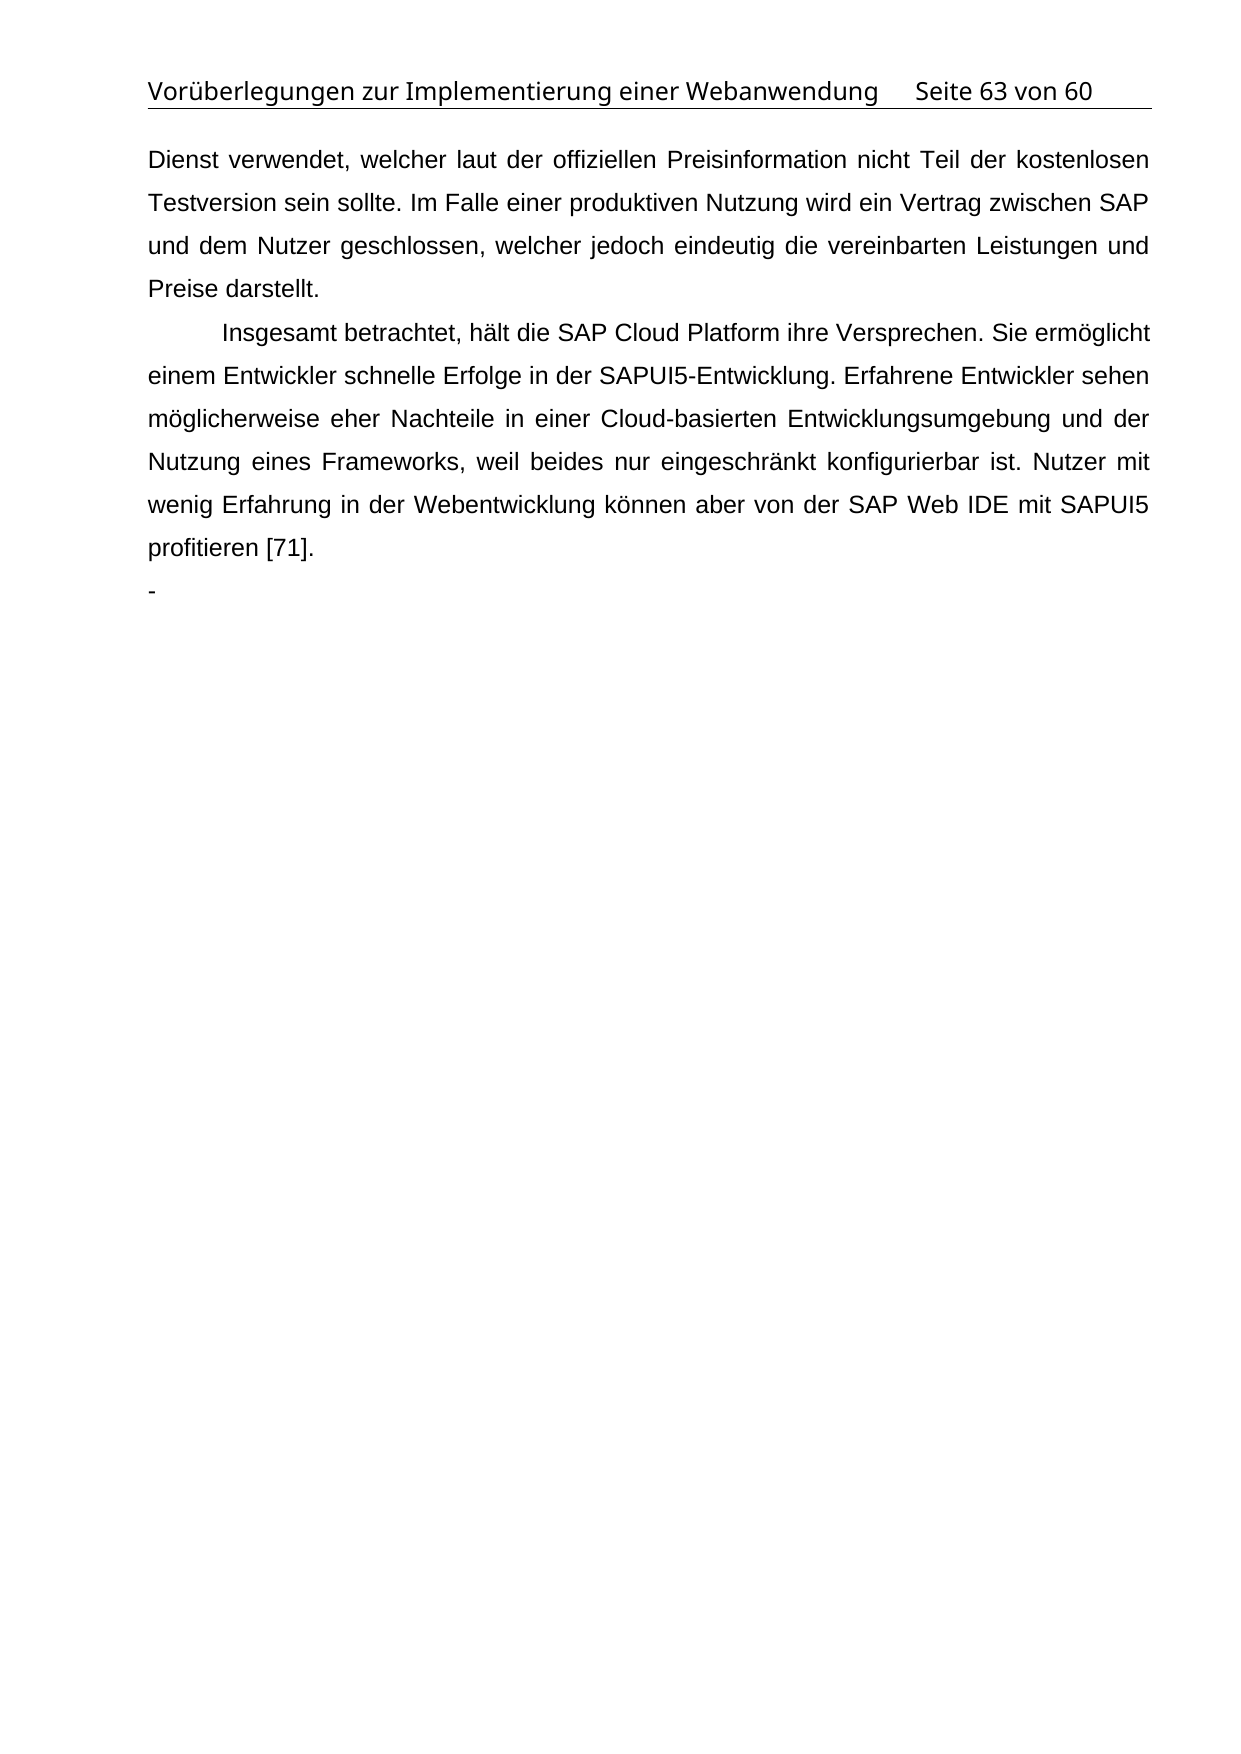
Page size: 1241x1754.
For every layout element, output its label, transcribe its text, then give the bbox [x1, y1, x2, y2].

text Insgesamt betrachtet, hält die SAP Cloud Platform ihre Versprechen. Sie ermöglicht einem Entwickler schnelle Erfolge in der SAPUI5-Entwicklung. Erfahrene Entwickler sehen möglicherweise eher Nachteile in einer Cloud-basierten Entwicklungsumgebung und der Nutzung eines Frameworks, weil beides nur eingeschränkt konfigurierbar ist. Nutzer mit wenig Erfahrung in der Webentwicklung können aber von der SAP Web IDE mit SAPUI5 profitieren. [148, 318, 1152, 562]
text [148, 145, 1152, 303]
